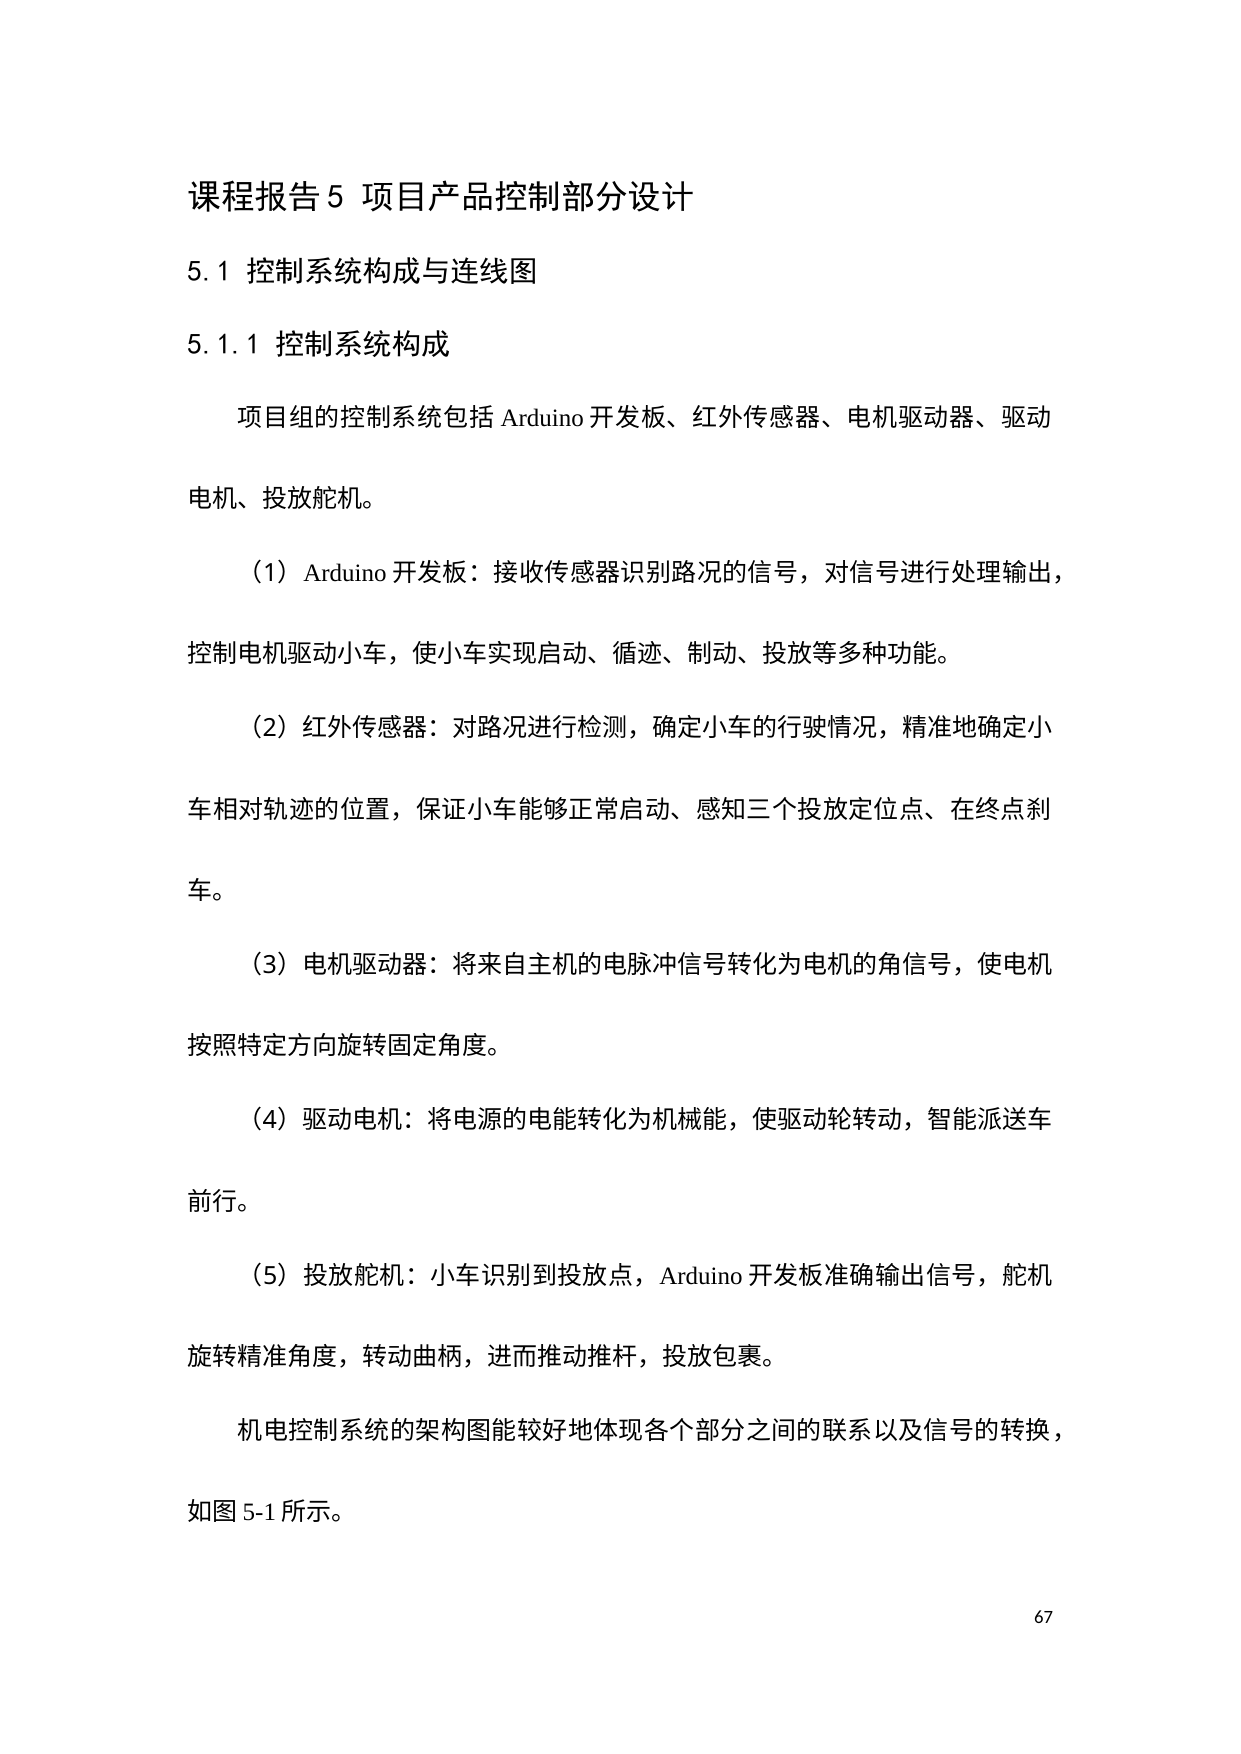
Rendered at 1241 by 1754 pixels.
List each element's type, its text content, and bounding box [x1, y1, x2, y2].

text （2）红外传感器：对路况进行检测，确定小车的行驶情况，精准地确定小车相对轨迹的位置，保证小车能够正常启动、感知三个投放定位点、在终点刹车。 [187, 693, 1053, 921]
subtitle 课程报告5 项目产品控制部分设计 [187, 162, 1053, 227]
text 项目组的控制系统包括Arduino开发板、红外传感器、电机驱动器、驱动电机、投放舵机。 [187, 383, 1053, 529]
text （4）驱动电机：将电源的电能转化为机械能，使驱动轮转动，智能派送车前行。 [187, 1085, 1053, 1232]
text （1）Arduino开发板：接收传感器识别路况的信号，对信号进行处理输出，控制电机驱动小车，使小车实现启动、循迹、制动、投放等多种功能。 [187, 538, 1053, 684]
text （3）电机驱动器：将来自主机的电脉冲信号转化为电机的角信号，使电机按照特定方向旋转固定角度。 [187, 930, 1053, 1076]
text 机电控制系统的架构图能较好地体现各个部分之间的联系以及信号的转换，如图5-1所示。 [187, 1396, 1053, 1542]
subtitle 5.1.1 控制系统构成 [187, 310, 1053, 375]
text （5）投放舵机：小车识别到投放点，Arduino开发板准确输出信号，舵机旋转精准角度，转动曲柄，进而推动推杆，投放包裹。 [187, 1241, 1053, 1387]
subtitle 5.1 控制系统构成与连线图 [187, 236, 1053, 301]
